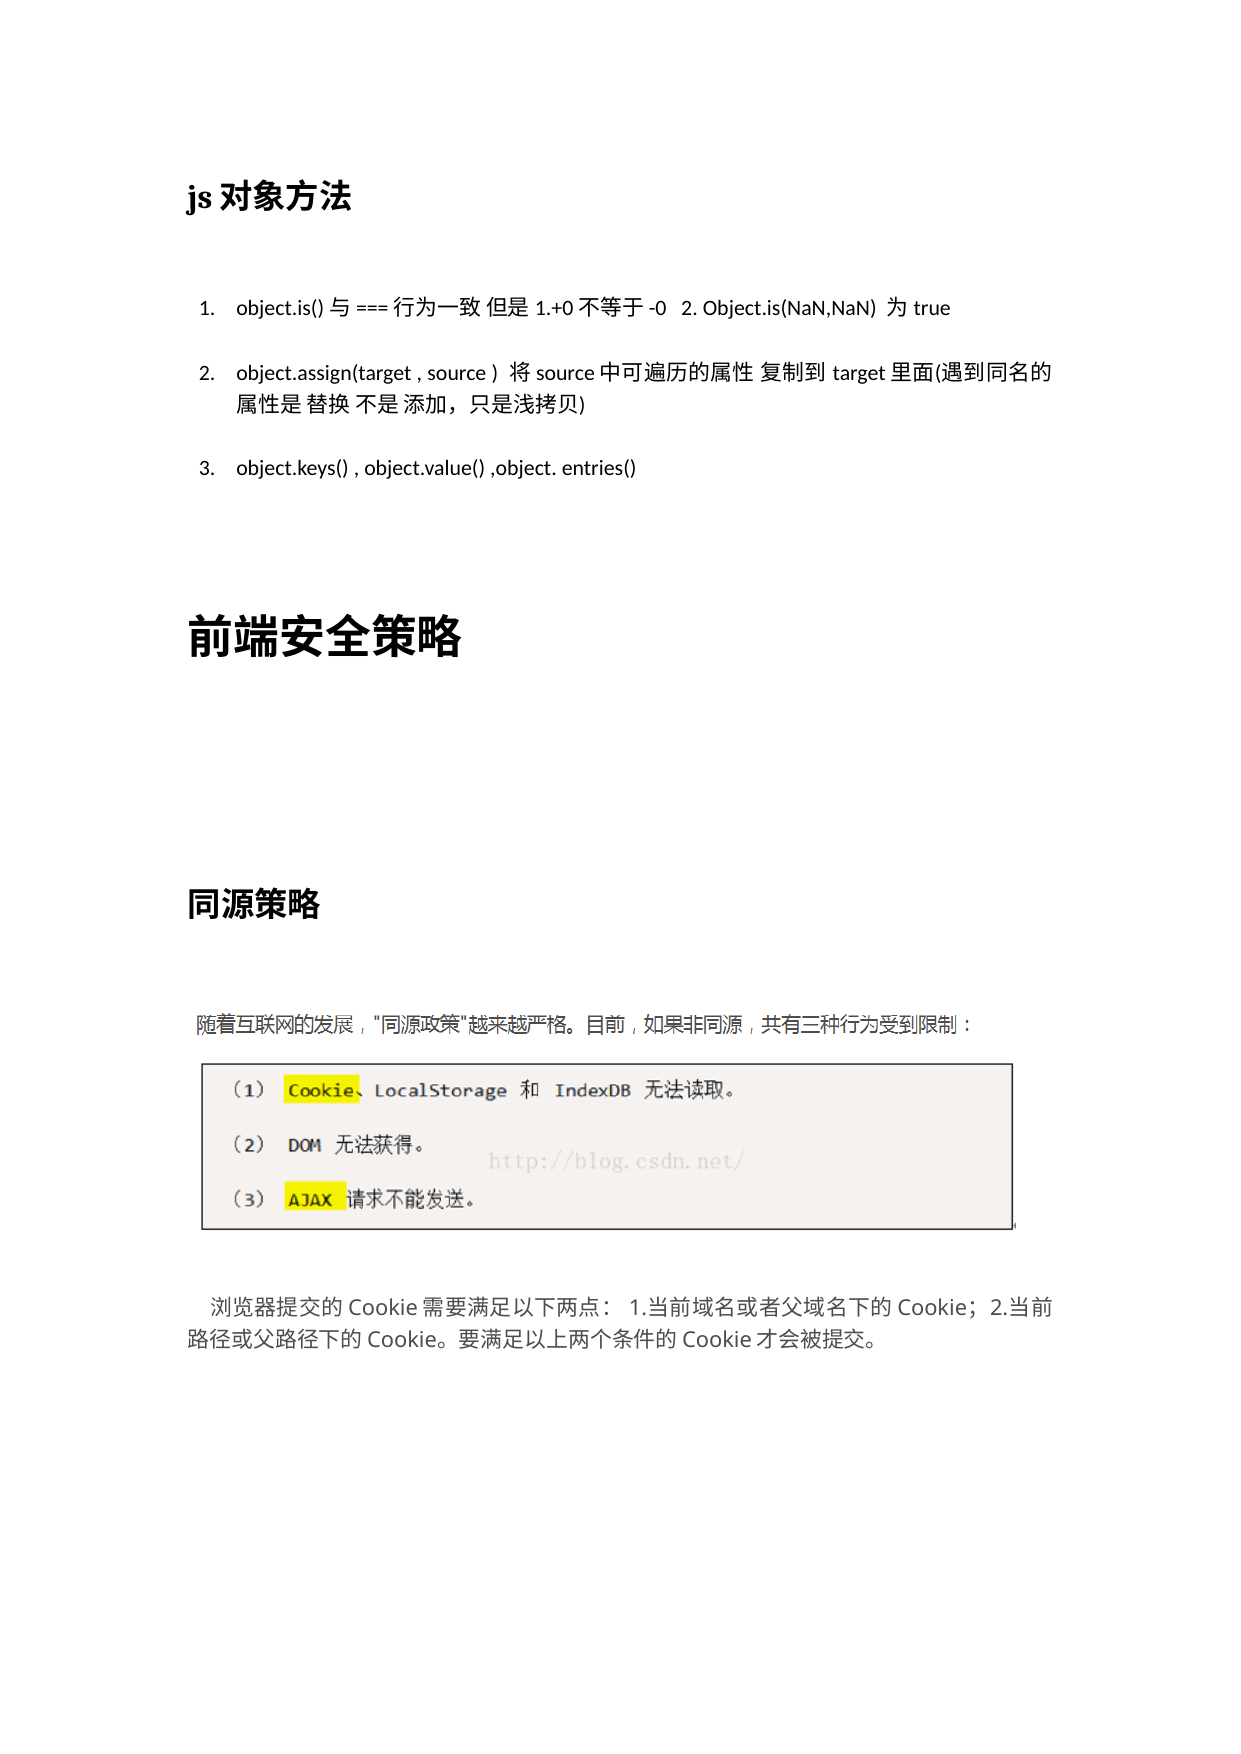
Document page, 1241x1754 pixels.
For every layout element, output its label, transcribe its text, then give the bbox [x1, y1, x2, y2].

list object.keys() , object.value() ,object. entries() [198, 452, 1053, 484]
subtitle js对象方法 [187, 162, 1053, 227]
list object.is() 与 === 行为一致 但是 1.+0 不等于 -0 2. Object.is(NaN,NaN) 为 true [198, 289, 1053, 322]
subtitle 同源策略 [187, 869, 1053, 934]
list object.assign(target , source ) 将source中可遍历的属性 复制到 target里面(遇到同名的属性是 替换 不是 添加，只是浅拷贝) [198, 354, 1053, 419]
picture [187, 996, 1053, 1265]
subtitle 前端安全策略 [187, 584, 1053, 682]
text 浏览器提交的Cookie需要满足以下两点： 1.当前域名或者父域名下的Cookie；2.当前路径或父路径下的Cookie。要满足以上两个条件的Cookie才会被提交。 [187, 1289, 1053, 1354]
